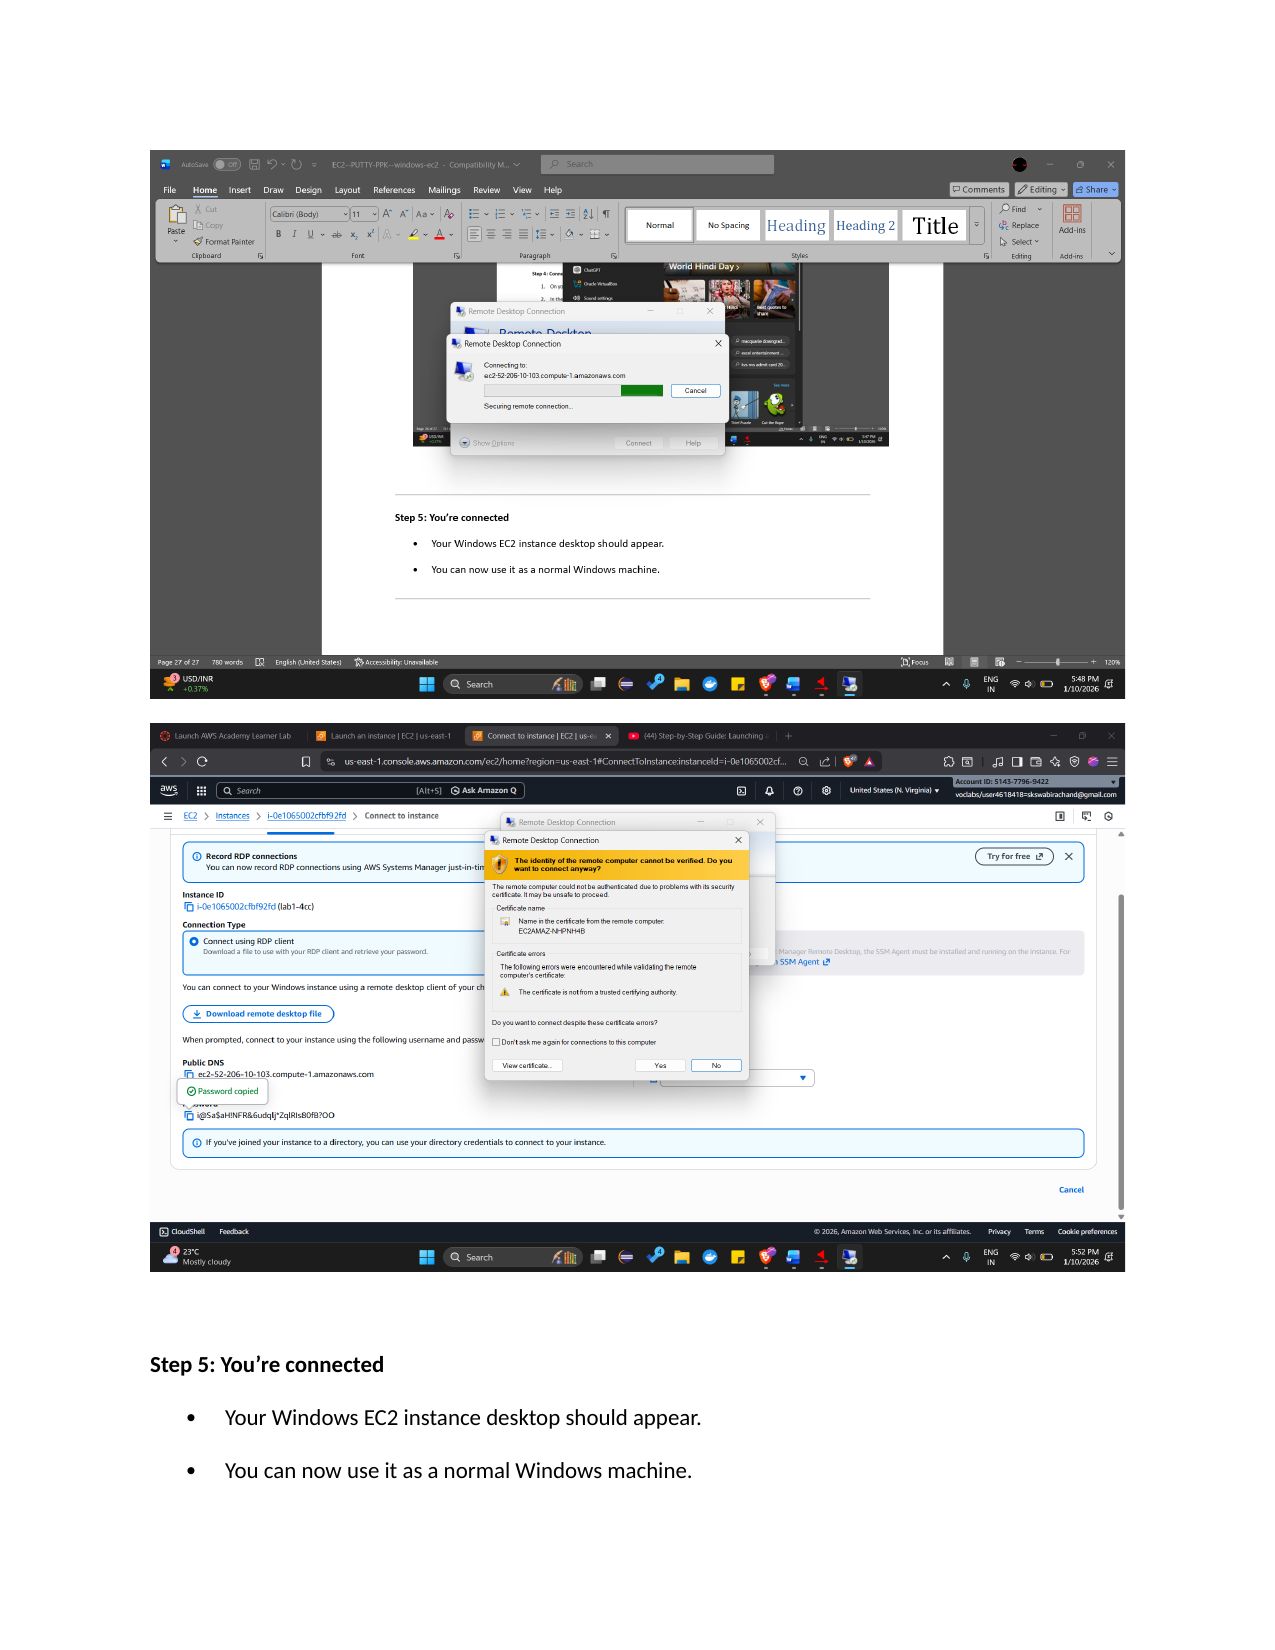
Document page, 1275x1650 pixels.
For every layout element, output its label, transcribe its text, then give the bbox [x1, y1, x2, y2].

text Step 5: You’re connected [150, 1350, 1125, 1378]
list You can now use it as a normal Windows machine. [187, 1456, 1125, 1484]
picture [150, 150, 1125, 699]
picture [150, 723, 1125, 1272]
list Your Windows EC2 instance desktop should appear. [187, 1403, 1125, 1431]
